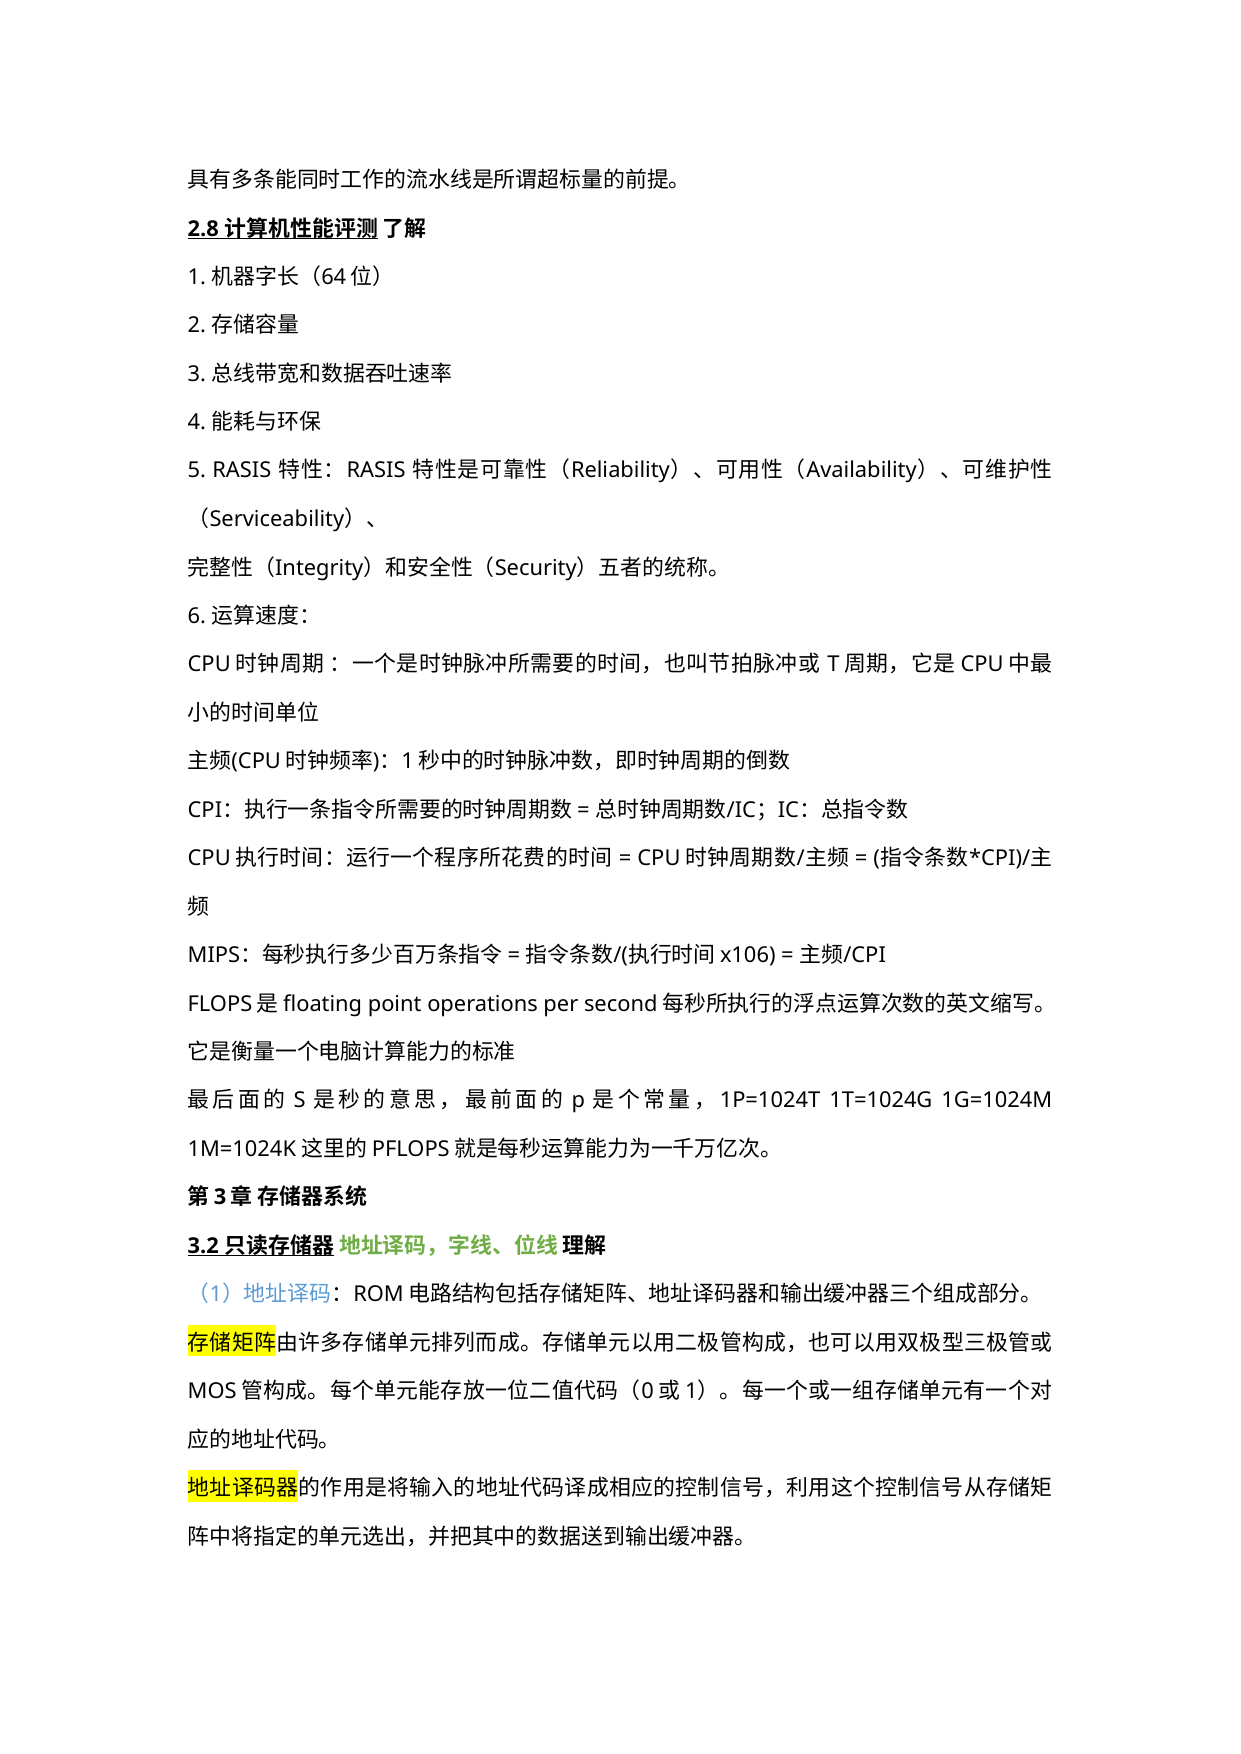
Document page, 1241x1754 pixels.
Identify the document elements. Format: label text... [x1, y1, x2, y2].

text 它是衡量一个电脑计算能力的标准 [187, 1034, 1053, 1066]
text 1. 机器字长（64位） [187, 259, 1053, 291]
text CPU执行时间：运行一个程序所花费的时间 = CPU时钟周期数/主频 = (指令条数*CPI)/主频 [187, 840, 1053, 921]
text 2.8 计算机性能评测 了解 [187, 210, 1053, 243]
text 3. 总线带宽和数据吞吐速率 [187, 355, 1053, 388]
text 第3章 存储器系统 [187, 1179, 1053, 1212]
text 存储矩阵由许多存储单元排列而成。存储单元以用二极管构成，也可以用双极型三极管或MOS管构成。每个单元能存放一位二值代码（0或1）。每一个或一组存储单元有一个对应的地址代码。 [187, 1324, 1053, 1454]
text FLOPS是floating point operations per second每秒所执行的浮点运算次数的英文缩写。 [187, 985, 1053, 1018]
text 地址译码器的作用是将输入的地址代码译成相应的控制信号，利用这个控制信号从存储矩阵中将指定的单元选出，并把其中的数据送到输出缓冲器。 [187, 1470, 1053, 1551]
text （1）地址译码：ROM电路结构包括存储矩阵、地址译码器和输出缓冲器三个组成部分。 [187, 1276, 1053, 1308]
text 最后面的S是秒的意思，最前面的p是个常量，1P=1024T 1T=1024G 1G=1024M 1M=1024K 这里的PFLOPS就是每秒运算能力为一千万亿次。 [187, 1082, 1053, 1163]
text 3.2 只读存储器 地址译码，字线、位线 理解 [187, 1227, 1053, 1260]
text CPI：执行一条指令所需要的时钟周期数 = 总时钟周期数/IC；IC：总指令数 [187, 792, 1053, 824]
text 主频(CPU时钟频率)：1秒中的时钟脉冲数，即时钟周期的倒数 [187, 743, 1053, 776]
text 6. 运算速度： [187, 598, 1053, 630]
text 2. 存储容量 [187, 307, 1053, 339]
text 4. 能耗与环保 [187, 404, 1053, 436]
text MIPS：每秒执行多少百万条指令 = 指令条数/(执行时间x106) = 主频/CPI [187, 937, 1053, 969]
text 5. RASIS 特性：RASIS 特性是可靠性（Reliability）、可用性（Availability）、可维护性（Serviceability）、 完整性（Integrity）和安全性（Security）五者的统称。 [187, 452, 1053, 582]
text CPU时钟周期 ：一个是时钟脉冲所需要的时间，也叫节拍脉冲或T周期，它是CPU中最小的时间单位 [187, 646, 1053, 727]
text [187, 162, 1053, 194]
